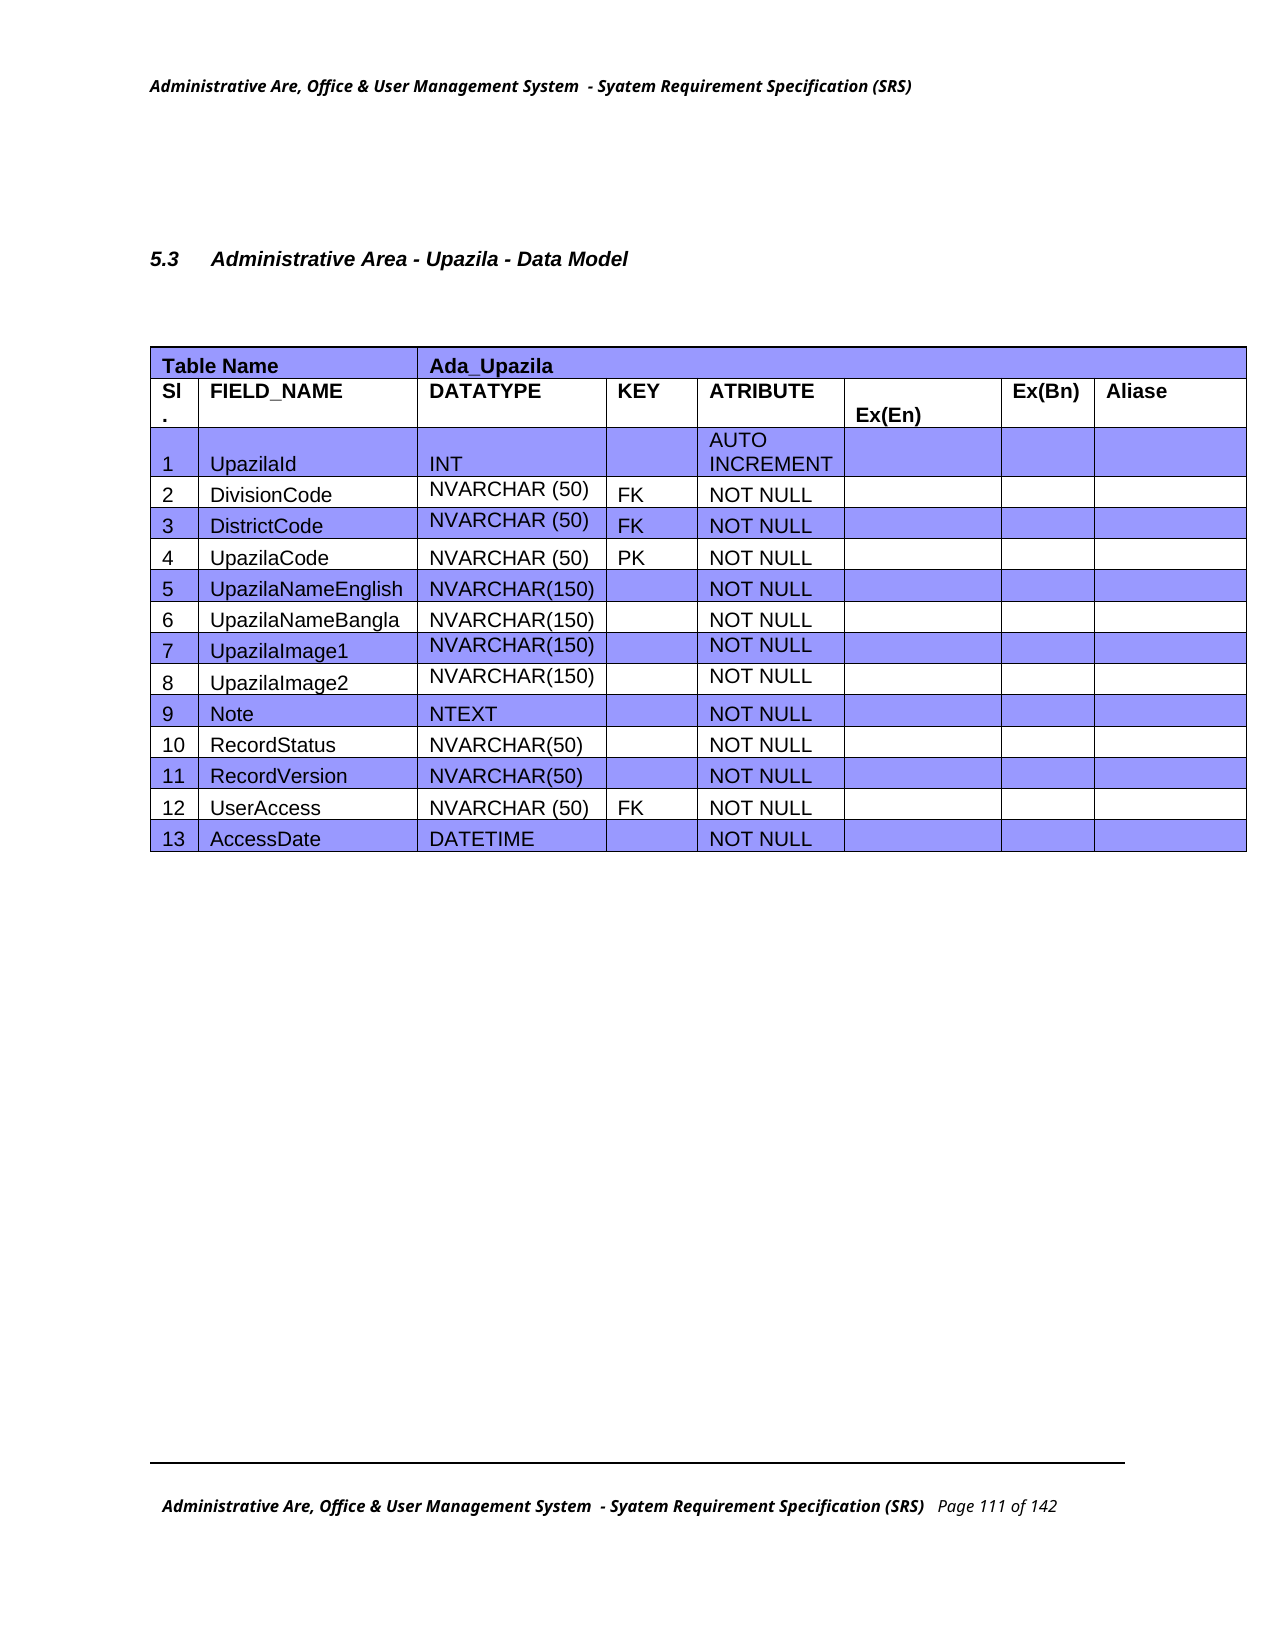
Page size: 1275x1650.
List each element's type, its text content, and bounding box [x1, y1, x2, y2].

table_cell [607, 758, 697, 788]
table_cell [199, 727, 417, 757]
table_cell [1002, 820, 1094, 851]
subtitle Administrative Area - Upazila - Data Model [150, 247, 1125, 271]
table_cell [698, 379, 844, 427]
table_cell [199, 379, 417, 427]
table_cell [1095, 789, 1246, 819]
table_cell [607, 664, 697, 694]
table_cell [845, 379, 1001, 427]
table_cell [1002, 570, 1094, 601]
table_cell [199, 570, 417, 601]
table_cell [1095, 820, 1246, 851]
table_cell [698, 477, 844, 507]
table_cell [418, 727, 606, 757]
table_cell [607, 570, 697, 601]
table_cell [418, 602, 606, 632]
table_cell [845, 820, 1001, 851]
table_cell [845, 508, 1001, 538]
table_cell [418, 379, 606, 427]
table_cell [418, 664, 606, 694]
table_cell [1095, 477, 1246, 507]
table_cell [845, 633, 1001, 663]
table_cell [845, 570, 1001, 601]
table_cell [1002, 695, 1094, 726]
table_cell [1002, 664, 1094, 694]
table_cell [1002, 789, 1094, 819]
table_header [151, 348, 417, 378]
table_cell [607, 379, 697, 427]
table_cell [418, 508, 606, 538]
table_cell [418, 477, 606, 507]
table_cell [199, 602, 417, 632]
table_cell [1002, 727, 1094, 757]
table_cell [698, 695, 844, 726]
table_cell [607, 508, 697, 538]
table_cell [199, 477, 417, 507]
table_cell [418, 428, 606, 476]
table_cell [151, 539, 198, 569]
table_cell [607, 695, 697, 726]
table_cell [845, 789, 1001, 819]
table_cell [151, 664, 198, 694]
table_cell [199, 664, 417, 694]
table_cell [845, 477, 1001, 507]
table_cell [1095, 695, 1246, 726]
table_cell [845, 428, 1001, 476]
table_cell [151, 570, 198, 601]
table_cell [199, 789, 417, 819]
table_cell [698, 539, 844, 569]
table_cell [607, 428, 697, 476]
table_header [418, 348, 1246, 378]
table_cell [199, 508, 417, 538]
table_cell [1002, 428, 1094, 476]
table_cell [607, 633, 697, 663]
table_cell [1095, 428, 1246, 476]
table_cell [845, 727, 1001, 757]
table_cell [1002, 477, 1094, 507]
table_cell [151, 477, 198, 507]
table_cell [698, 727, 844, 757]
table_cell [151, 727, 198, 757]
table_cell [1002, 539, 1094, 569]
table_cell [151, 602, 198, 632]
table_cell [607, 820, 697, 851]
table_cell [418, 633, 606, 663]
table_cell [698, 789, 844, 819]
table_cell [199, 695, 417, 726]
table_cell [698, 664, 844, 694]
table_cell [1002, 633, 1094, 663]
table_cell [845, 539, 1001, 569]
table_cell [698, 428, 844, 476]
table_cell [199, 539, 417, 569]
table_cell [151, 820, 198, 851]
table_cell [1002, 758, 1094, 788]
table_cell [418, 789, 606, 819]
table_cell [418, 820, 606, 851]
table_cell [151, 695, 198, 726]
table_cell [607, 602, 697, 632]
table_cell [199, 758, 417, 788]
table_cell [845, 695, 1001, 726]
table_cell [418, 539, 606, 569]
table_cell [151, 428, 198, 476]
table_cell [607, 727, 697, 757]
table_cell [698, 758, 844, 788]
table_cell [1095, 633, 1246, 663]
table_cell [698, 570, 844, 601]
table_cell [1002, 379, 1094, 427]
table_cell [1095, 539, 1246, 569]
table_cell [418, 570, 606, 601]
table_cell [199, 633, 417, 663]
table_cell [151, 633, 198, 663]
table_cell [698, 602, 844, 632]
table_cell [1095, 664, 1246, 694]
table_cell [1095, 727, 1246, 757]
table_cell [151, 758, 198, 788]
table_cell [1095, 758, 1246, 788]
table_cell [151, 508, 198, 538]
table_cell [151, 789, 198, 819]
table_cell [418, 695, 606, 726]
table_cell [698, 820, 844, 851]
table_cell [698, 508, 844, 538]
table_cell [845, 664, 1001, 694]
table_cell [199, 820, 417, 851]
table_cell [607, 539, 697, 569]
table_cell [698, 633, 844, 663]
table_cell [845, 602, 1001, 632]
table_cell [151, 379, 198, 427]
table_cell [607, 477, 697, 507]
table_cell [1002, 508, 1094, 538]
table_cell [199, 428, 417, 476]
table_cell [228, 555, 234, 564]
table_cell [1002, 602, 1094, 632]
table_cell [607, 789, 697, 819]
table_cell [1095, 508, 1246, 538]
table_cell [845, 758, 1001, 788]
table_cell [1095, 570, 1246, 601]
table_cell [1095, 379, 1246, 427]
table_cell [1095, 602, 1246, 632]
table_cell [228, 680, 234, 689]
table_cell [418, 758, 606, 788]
